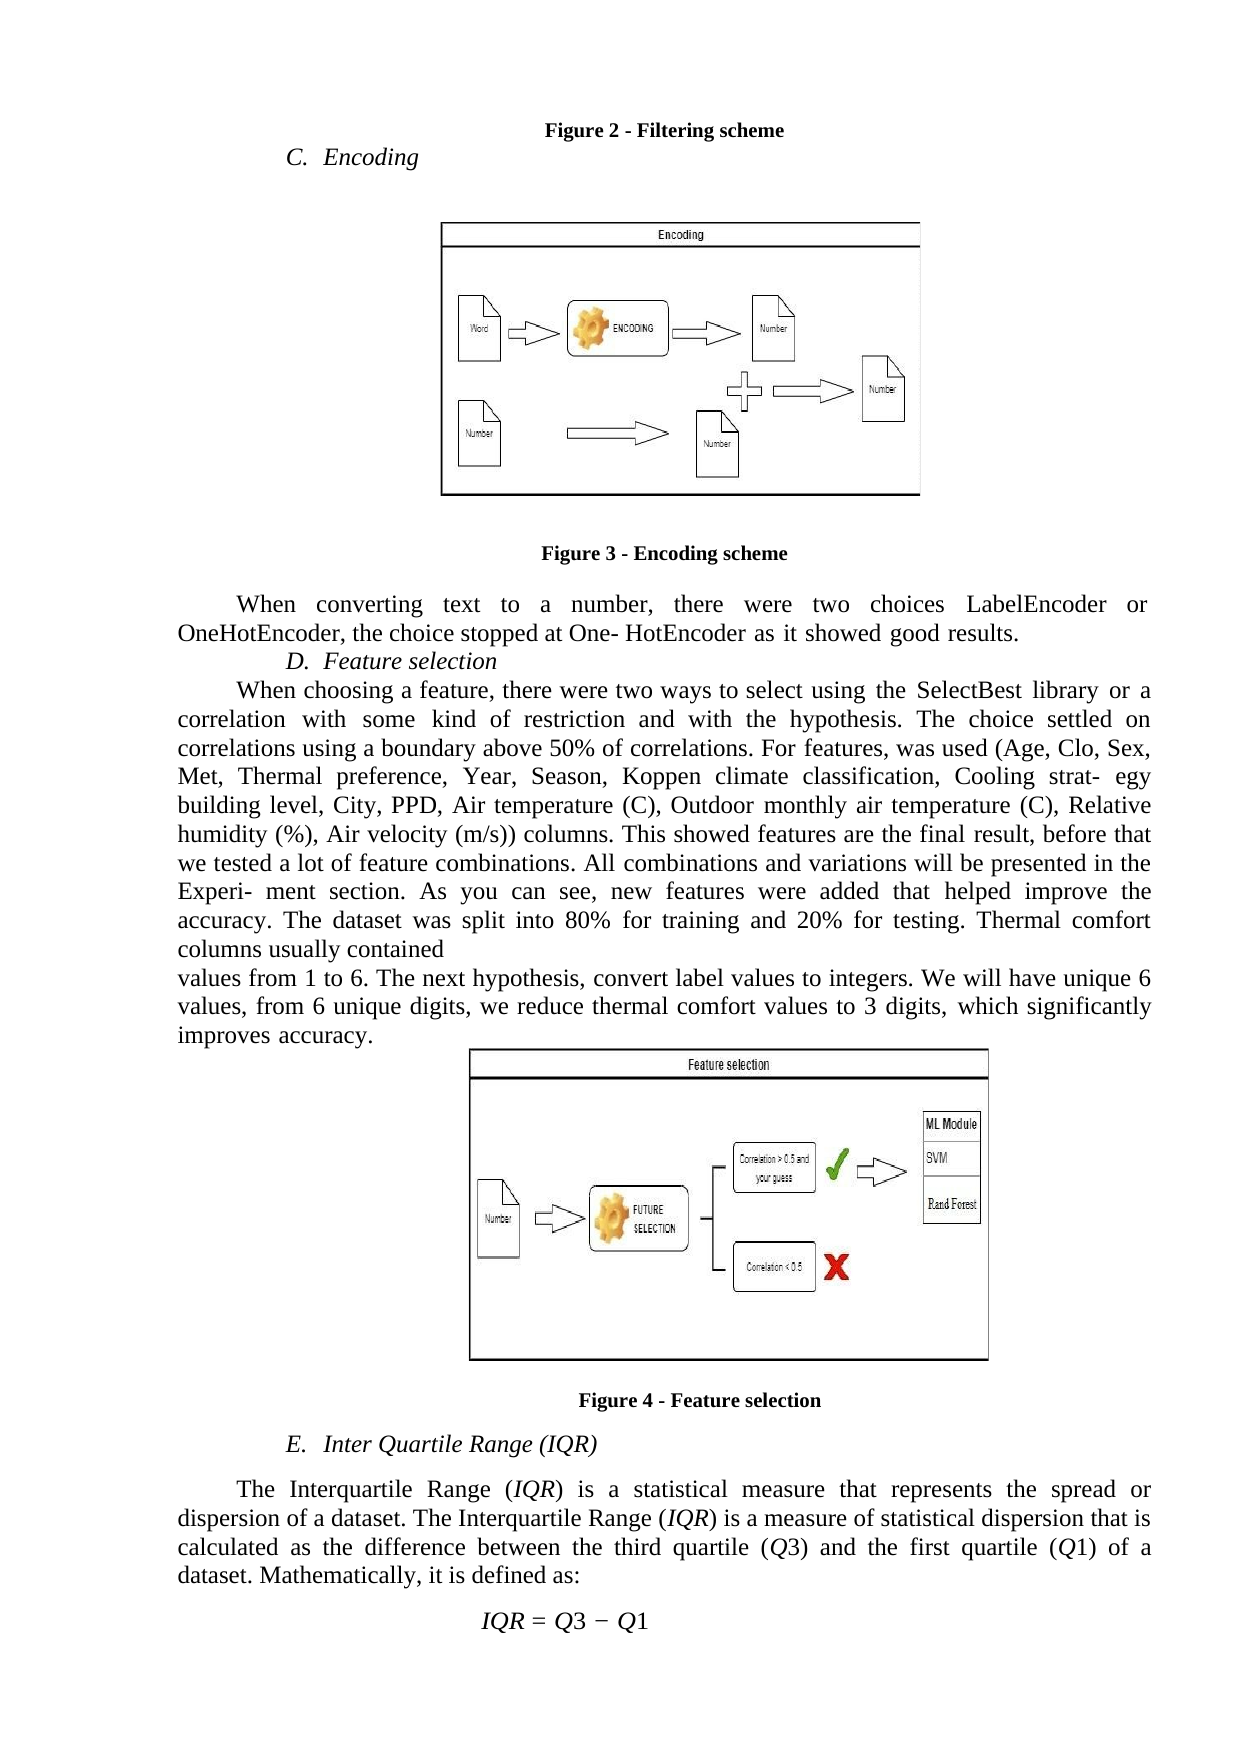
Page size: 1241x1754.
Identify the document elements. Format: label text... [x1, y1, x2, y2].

text Figure 3 - Encoding scheme [177, 541, 1152, 565]
picture [468, 1048, 989, 1361]
text The Interquartile Range (IQR) is a statistical measure that represents the spread or dispersion of a dataset. The Interquartile Range (IQR) is a measure of statistical dispersion that is calculated as the difference between the third quartile (Q3) and the first quartile (Q1) of a dataset. Mathematically, it is defined as: [177, 1474, 1152, 1589]
text When converting text to a number, there were two choices LabelEncoder or OneHotEncoder, the choice stopped at One- HotEncoder as it showed good results. [177, 589, 1147, 646]
text Figure 2 - Filtering scheme [177, 118, 1152, 142]
text Figure 4 - Feature selection [177, 1388, 1152, 1412]
picture [440, 222, 921, 496]
list Encoding [286, 142, 1152, 171]
text IQR = Q3 − Q1 [177, 1606, 953, 1635]
list Inter Quartile Range (IQR) [286, 1429, 1152, 1458]
list Feature selection [286, 646, 1152, 675]
text values from 1 to 6. The next hypothesis, convert label values to integers. We will have unique 6 values, from 6 unique digits, we reduce thermal comfort values to 3 digits, which significantly improves accuracy. [177, 963, 1152, 1049]
text When choosing a feature, there were two ways to select using the SelectBest library or a correlation with some kind of restriction and with the hypothesis. The choice settled on correlations using a boundary above 50% of correlations. For features, was used (Age, Clo, Sex, Met, Thermal preference, Year, Season, Koppen climate classification, Cooling strat- egy building level, City, PPD, Air temperature (C), Outdoor monthly air temperature (C), Relative humidity (%), Air velocity (m/s)) columns. This showed features are the final result, before that we tested a lot of feature combinations. All combinations and variations will be presented in the Experi- ment section. As you can see, new features were added that helped improve the accuracy. The dataset was split into 80% for training and 20% for testing. Thermal comfort columns usually contained [177, 675, 1152, 963]
